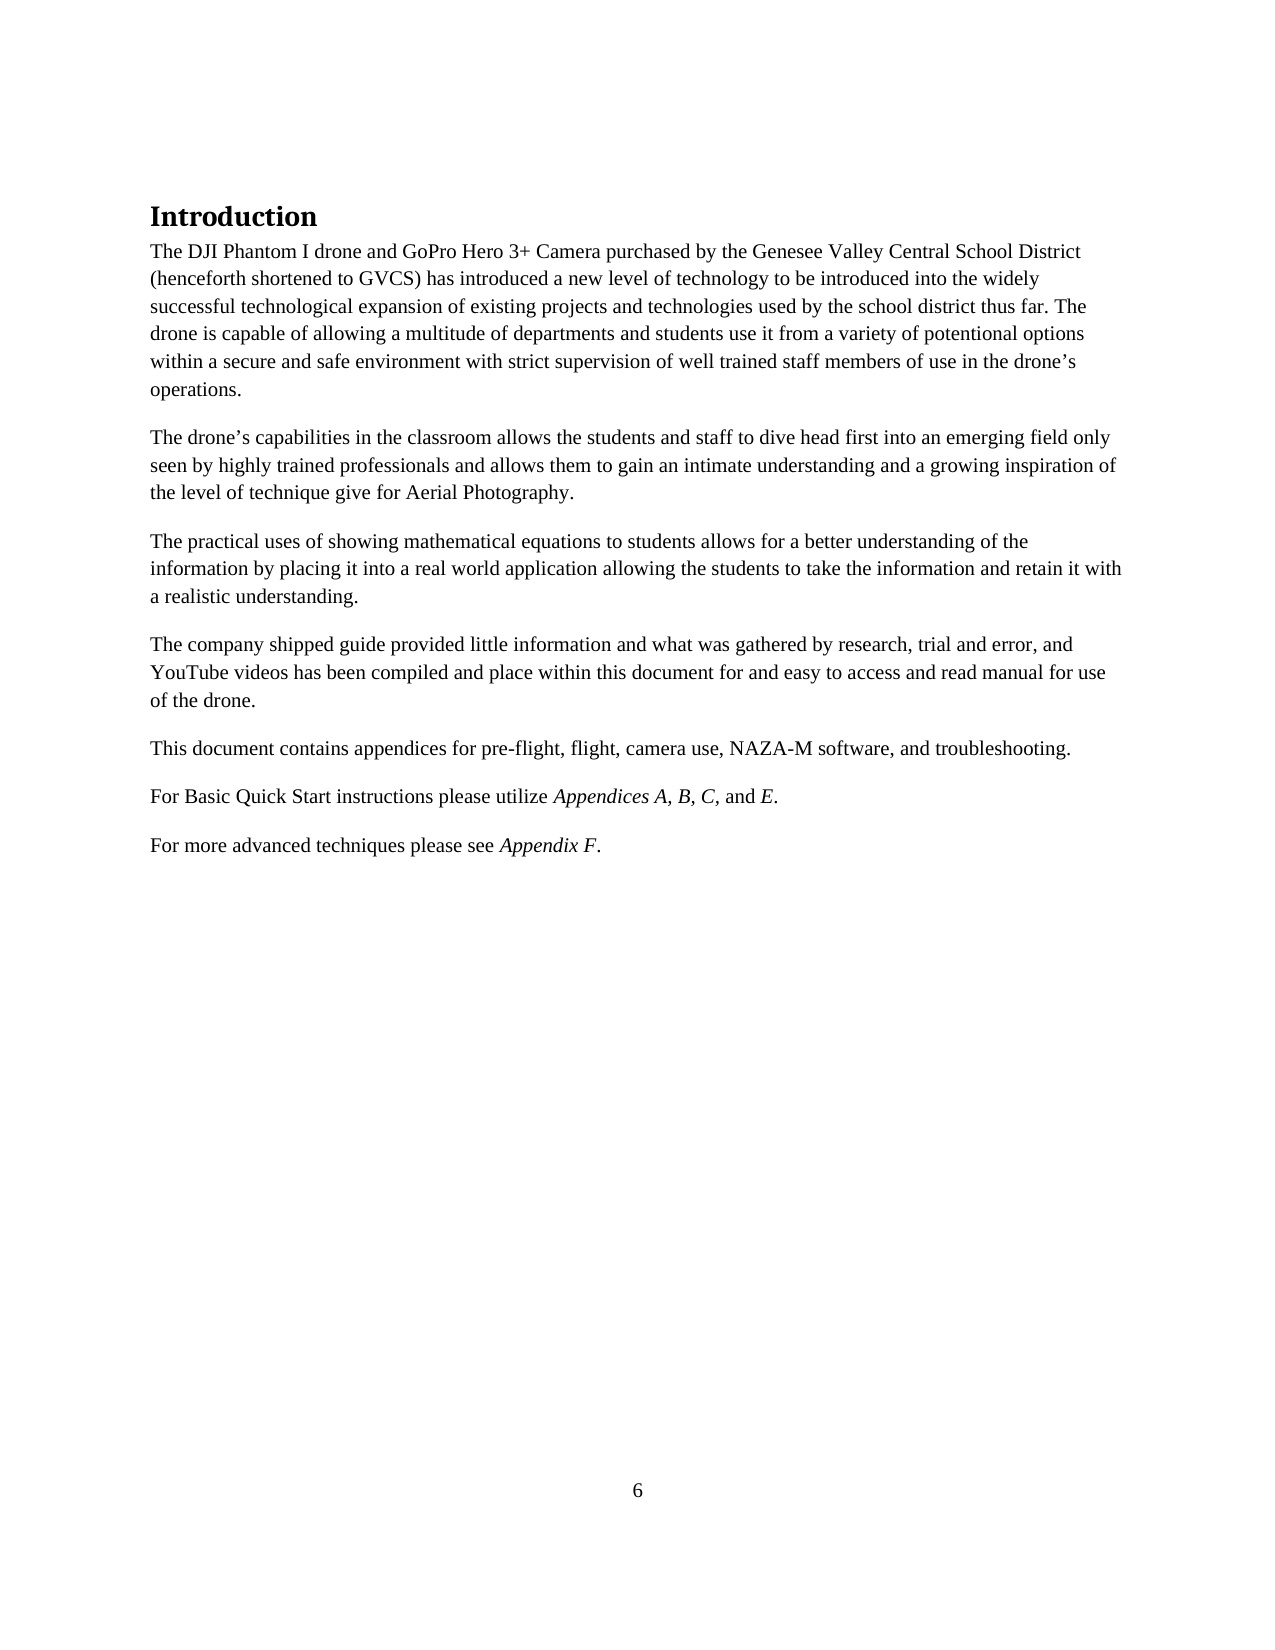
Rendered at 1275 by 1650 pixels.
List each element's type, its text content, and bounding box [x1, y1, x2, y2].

text For Basic Quick Start instructions please utilize Appendices A, B, C, and E. [150, 784, 1125, 808]
text The DJI Phantom I drone and GoPro Hero 3+ Camera purchased by the Genesee Valley Central School District (henceforth shortened to GVCS) has introduced a new level of technology to be introduced into the widely successful technological expansion of existing projects and technologies used by the school district thus far. The drone is capable of allowing a multitude of departments and students use it from a variety of potentional options within a secure and safe environment with strict supervision of well trained staff members of use in the drone’s operations. [150, 238, 1125, 401]
text The company shipped guide provided little information and what was gathered by research, trial and error, and YouTube videos has been compiled and place within this document for and easy to access and read manual for use of the drone. [150, 632, 1125, 712]
text For more advanced techniques please see Appendix F. [150, 833, 1125, 857]
text The practical uses of showing mathematical equations to students allows for a better understanding of the information by placing it into a real world application allowing the students to take the information and retain it with a realistic understanding. [150, 529, 1125, 608]
subtitle Introduction [150, 200, 1125, 233]
text The drone’s capabilities in the classroom allows the students and staff to dive head first into an emerging field only seen by highly trained professionals and allows them to gain an intimate understanding and a growing inspiration of the level of technique give for Aerial Photography. [150, 425, 1125, 504]
text This document contains appendices for pre-flight, flight, camera use, NAZA-M software, and troubleshooting. [150, 736, 1125, 760]
